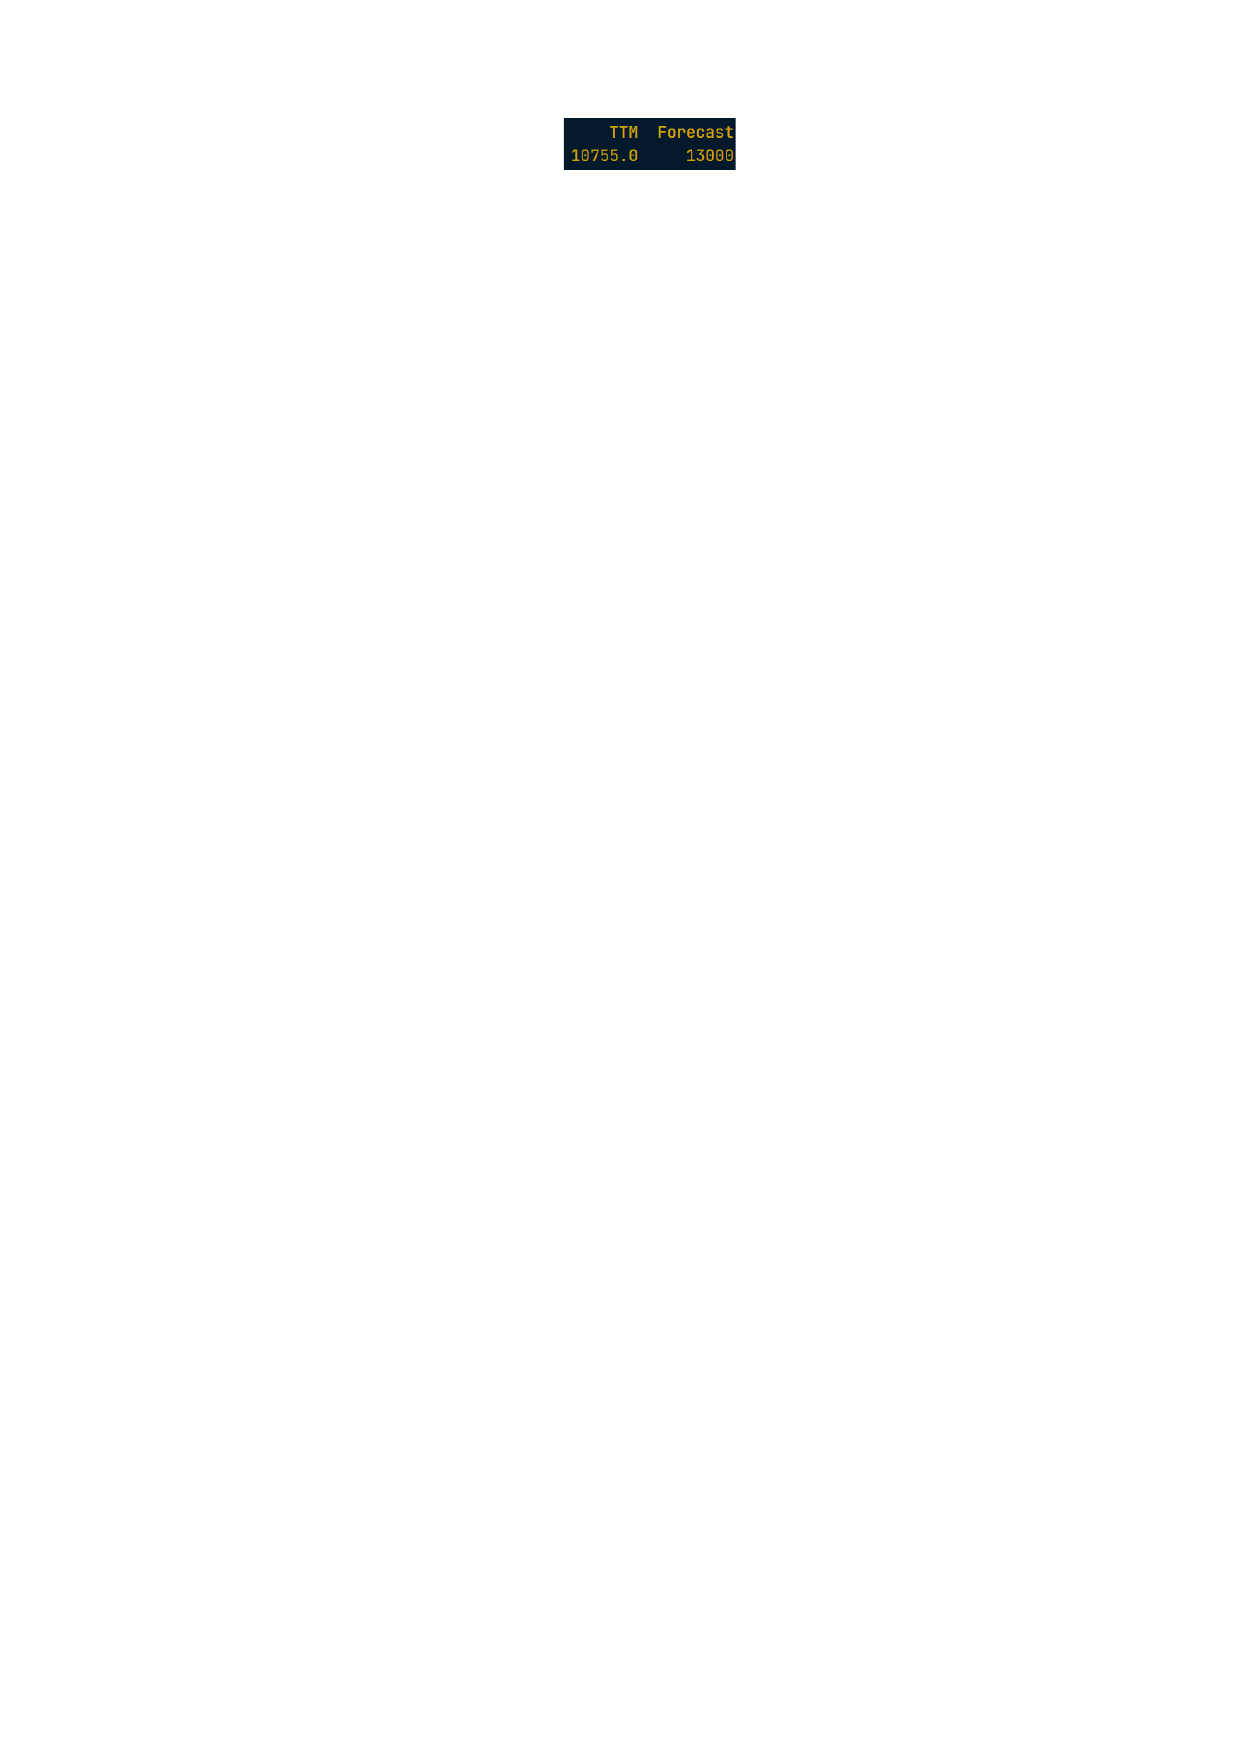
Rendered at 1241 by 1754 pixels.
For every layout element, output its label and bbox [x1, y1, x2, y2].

picture [563, 118, 736, 170]
